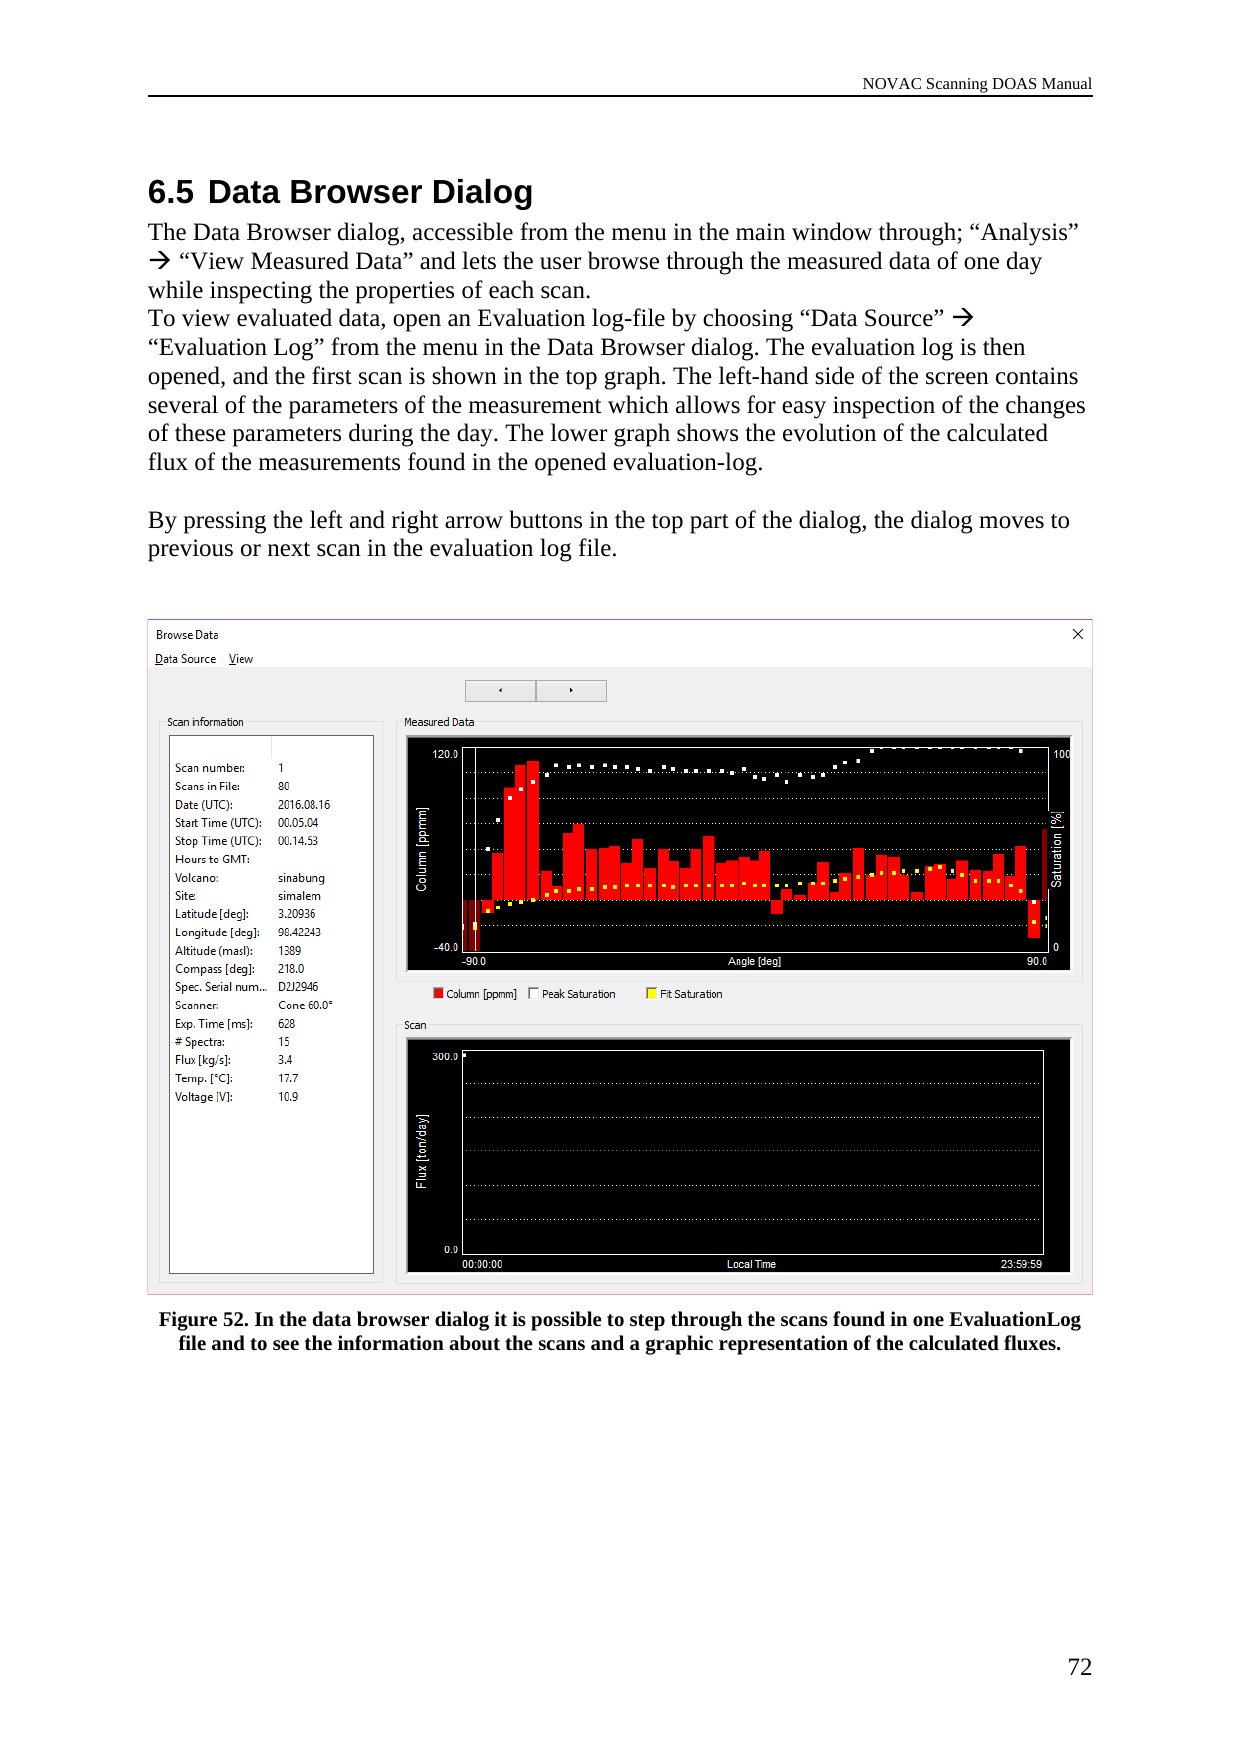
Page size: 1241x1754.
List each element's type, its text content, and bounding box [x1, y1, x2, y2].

picture [147, 619, 1093, 1295]
subtitle Data Browser Dialog [148, 173, 1093, 211]
text The Data Browser dialog, accessible from the menu in the main window through; “Analysis” “View Measured Data” and lets the user browse through the measured data of one day while inspecting the properties of each scan. [148, 217, 1093, 303]
text To view evaluated data, open an Evaluation log-file by choosing “Data Source” “Evaluation Log” from the menu in the Data Browser dialog. The evaluation log is then opened, and the first scan is shown in the top graph. The left-hand side of the screen contains several of the parameters of the measurement which allows for easy inspection of the changes of these parameters during the day. The lower graph shows the evolution of the calculated flux of the measurements found in the opened evaluation-log. [148, 303, 1093, 476]
text Figure 52. In the data browser dialog it is possible to step through the scans found in one EvaluationLog file and to see the information about the scans and a graphic representation of the calculated fluxes. [148, 1307, 1093, 1355]
text By pressing the left and right arrow buttons in the top part of the dialog, the dialog moves to previous or next scan in the evaluation log file. [148, 505, 1093, 562]
